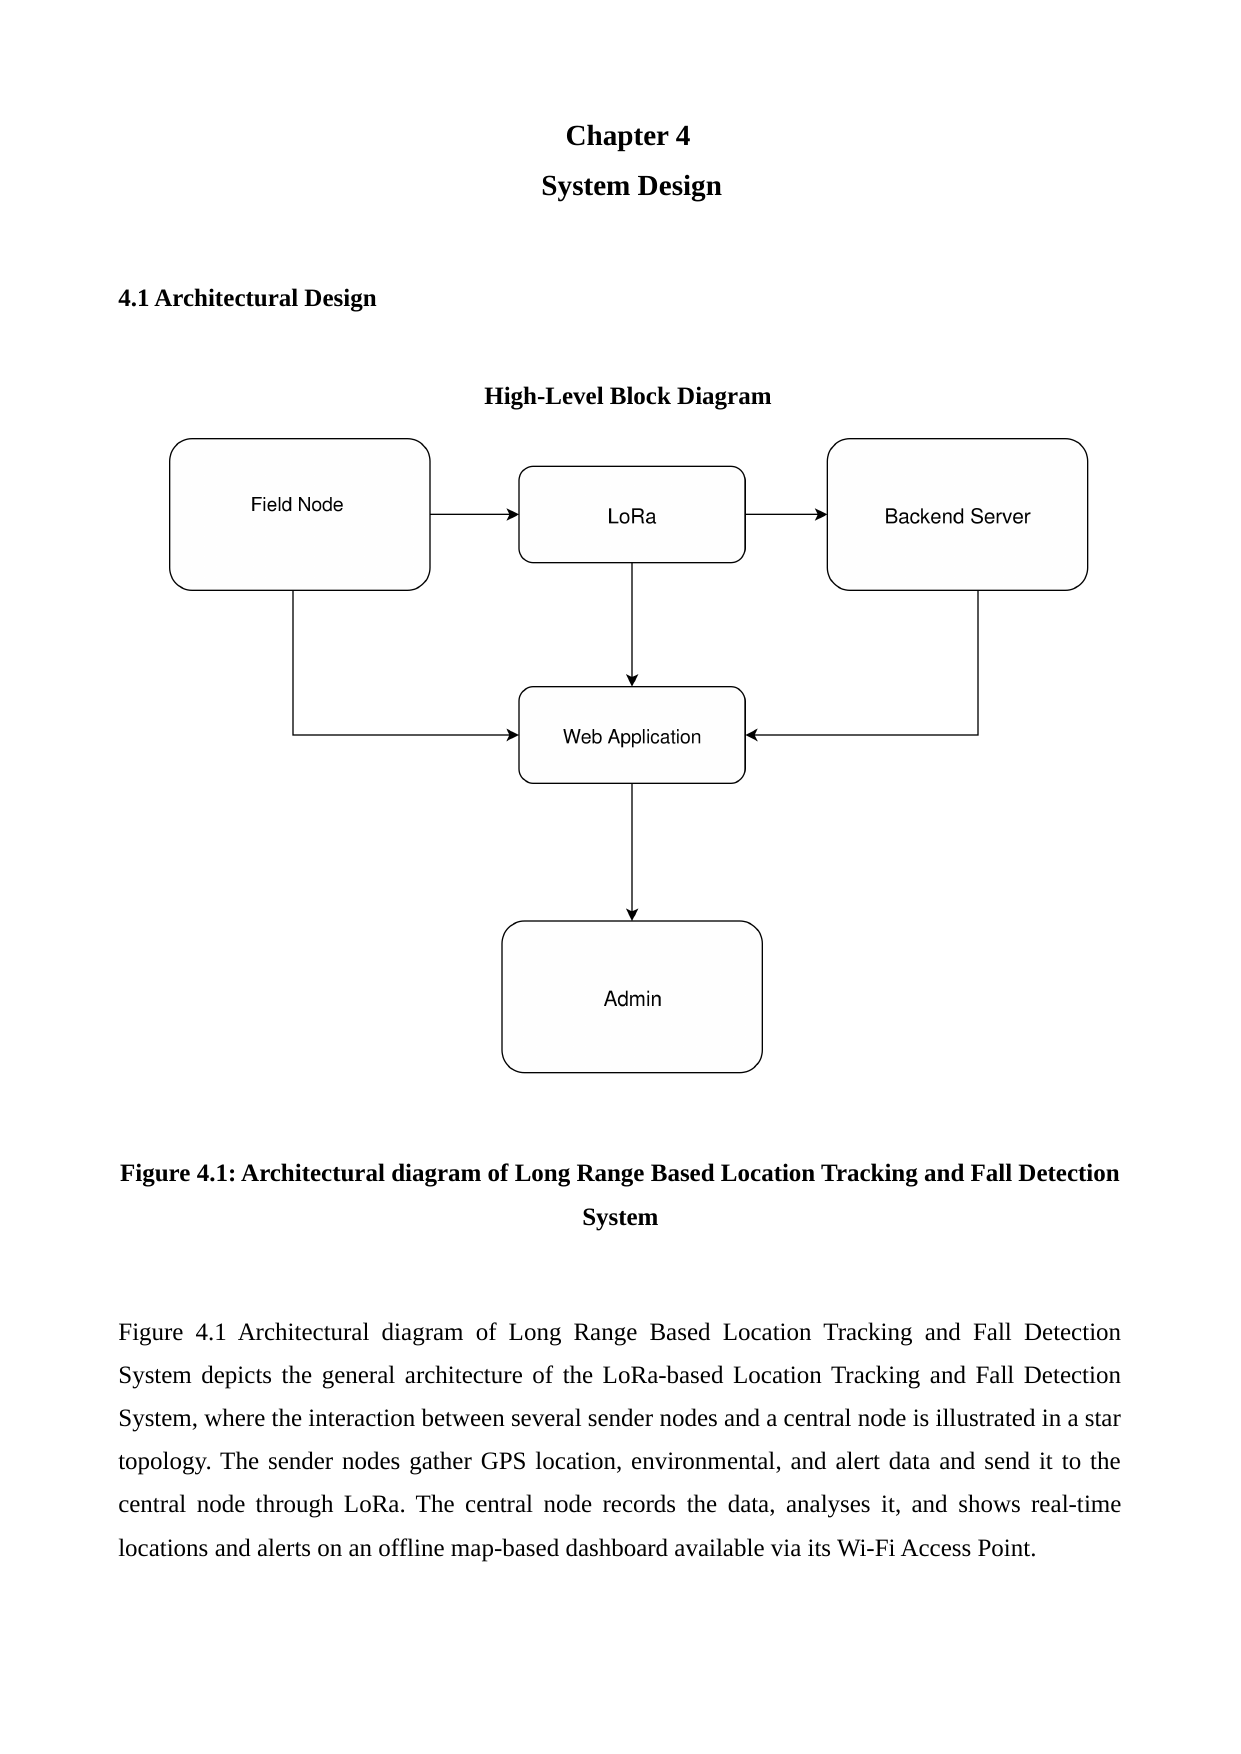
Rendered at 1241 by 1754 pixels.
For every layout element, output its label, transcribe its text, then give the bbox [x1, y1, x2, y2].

subtitle 4.1 Architectural Design [118, 283, 1122, 311]
subtitle High-Level Block Diagram [192, 381, 1064, 410]
text Chapter 4 [192, 118, 1064, 152]
picture [155, 424, 1102, 1087]
text System Design [192, 168, 1064, 202]
text Figure 4.1 Architectural diagram of Long Range Based Location Tracking and Fall Detection System depicts the general architecture of the LoRa-based Location Tracking and Fall Detection System, where the interaction between several sender nodes and a central node is illustrated in a star topology. The sender nodes gather GPS location, environmental, and alert data and send it to the central node through LoRa. The central node records the data, analyses it, and shows real-time locations and alerts on an offline map-based dashboard available via its Wi-Fi Access Point. [118, 1317, 1122, 1561]
text Figure 4.1: Architectural diagram of Long Range Based Location Tracking and Fall Detection System [118, 1158, 1122, 1230]
